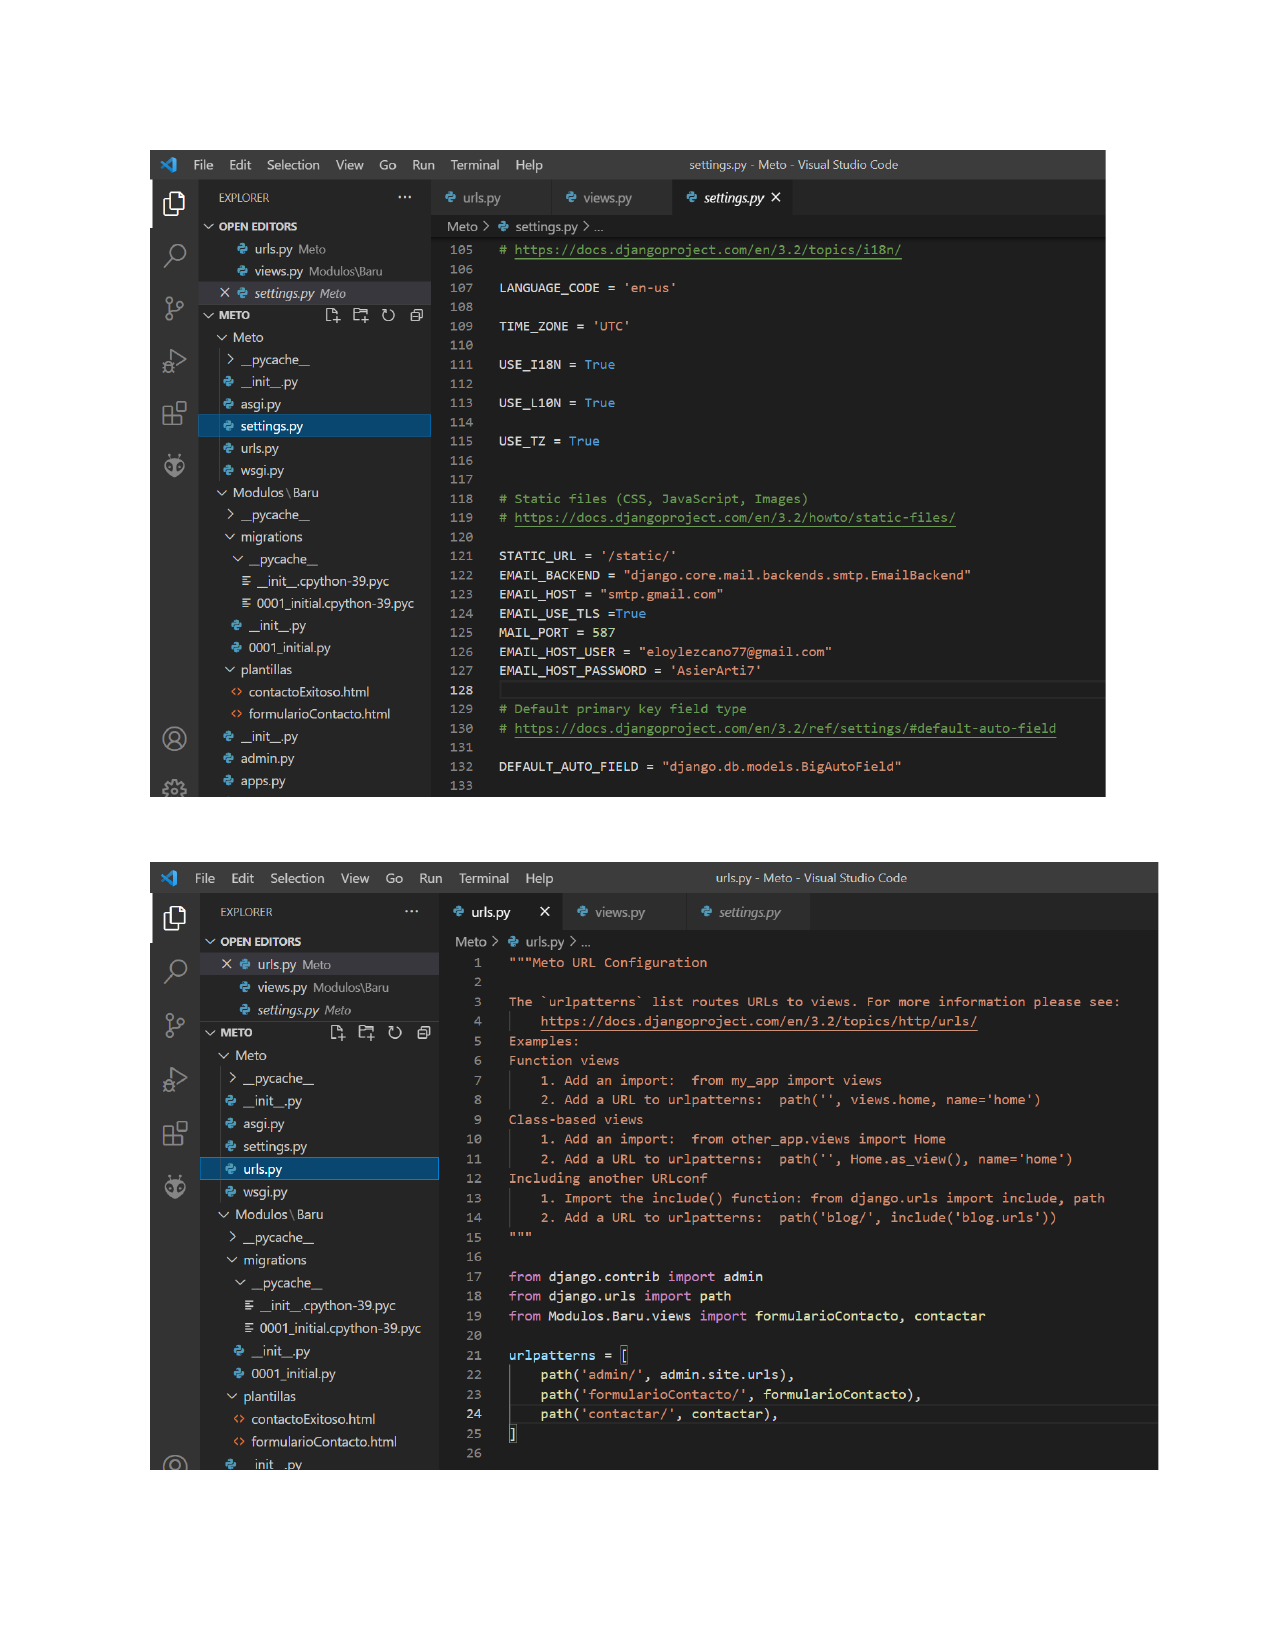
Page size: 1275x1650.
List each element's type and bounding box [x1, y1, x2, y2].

picture [150, 862, 1159, 1470]
picture [150, 150, 1106, 797]
